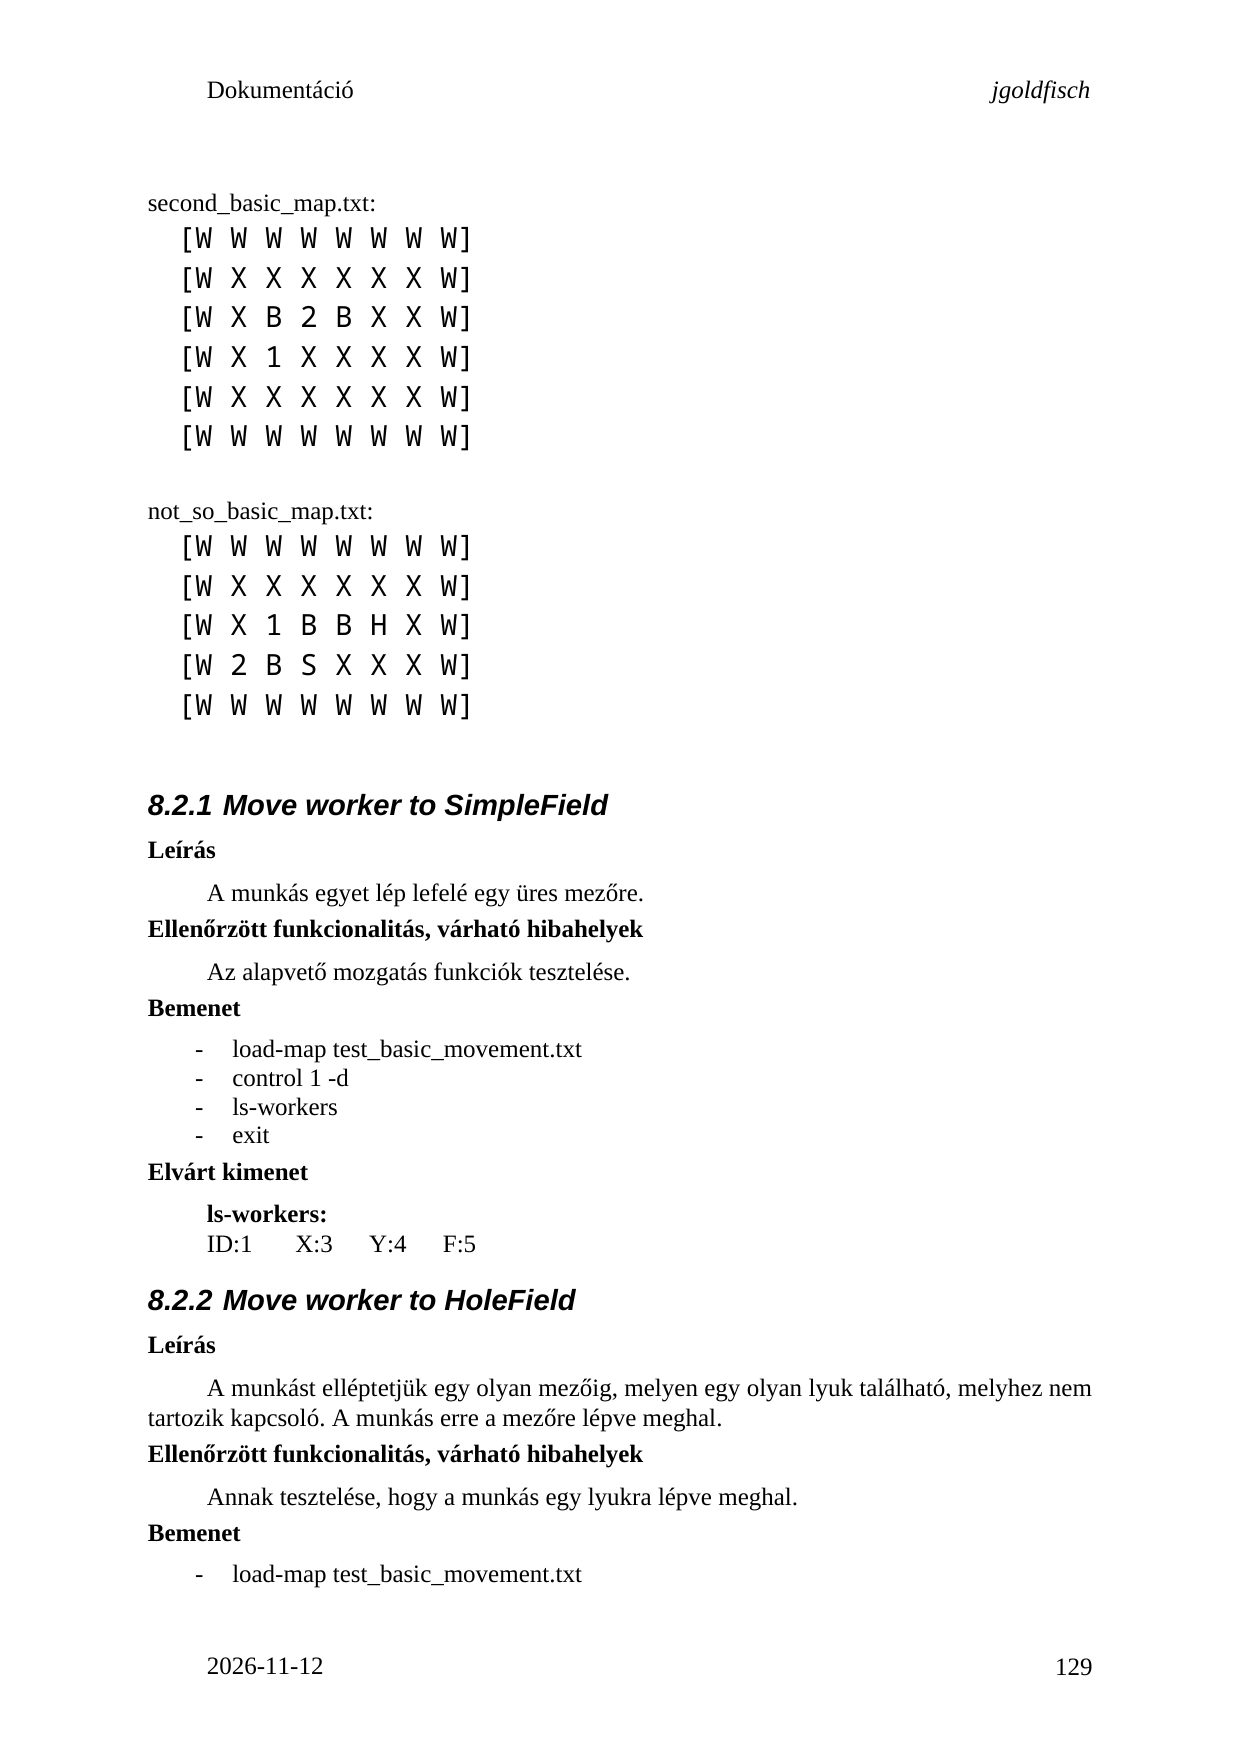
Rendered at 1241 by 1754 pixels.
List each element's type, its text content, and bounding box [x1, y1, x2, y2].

text ls-workers: [148, 1198, 1093, 1228]
text [W X B 2 B X X W] [177, 297, 1093, 336]
text ID:1 X:3 Y:4 F:5 [148, 1228, 1093, 1258]
text exit [195, 1121, 1093, 1149]
text A munkás egyet lép lefelé egy üres mezőre. [148, 877, 1093, 907]
subtitle Move worker to SimpleField [148, 788, 1093, 822]
text Ellenőrzött funkcionalitás, várható hibahelyek [148, 1438, 1093, 1468]
text [W 2 B S X X X W] [177, 644, 1093, 684]
subtitle Move worker to HoleField [148, 1283, 1093, 1317]
text [W X X X X X X W] [177, 257, 1093, 297]
text control 1 -d [195, 1063, 1093, 1092]
text [W X 1 X X X X W] [177, 336, 1093, 376]
text Az alapvető mozgatás funkciók tesztelése. [148, 956, 1093, 986]
text Elvárt kimenet [148, 1156, 1093, 1186]
text Bemenet [148, 992, 1093, 1022]
text load-map test_basic_movement.txt [195, 1034, 1093, 1063]
text [W X X X X X X W] [177, 376, 1093, 416]
text Leírás [148, 1329, 1093, 1359]
text Annak tesztelése, hogy a munkás egy lyukra lépve meghal. [148, 1480, 1093, 1510]
text [W W W W W W W W] [177, 217, 1093, 257]
text [W X X X X X X W] [177, 565, 1093, 604]
text [W W W W W W W W] [177, 416, 1093, 455]
text Ellenőrzött funkcionalitás, várható hibahelyek [148, 913, 1093, 943]
text [W W W W W W W W] [177, 684, 1093, 723]
text second_basic_map.txt: [148, 187, 1093, 217]
text load-map test_basic_movement.txt [195, 1559, 1093, 1588]
text A munkást elléptetjük egy olyan mezőig, melyen egy olyan lyuk található, melyhez nem tartozik kapcsoló. A munkás erre a mezőre lépve meghal. [148, 1372, 1093, 1432]
text [W W W W W W W W] [177, 525, 1093, 565]
text Bemenet [148, 1517, 1093, 1547]
text ls-workers [195, 1092, 1093, 1121]
text [W X 1 B B H X W] [177, 604, 1093, 644]
text Leírás [148, 834, 1093, 864]
text not_so_basic_map.txt: [148, 495, 1093, 525]
